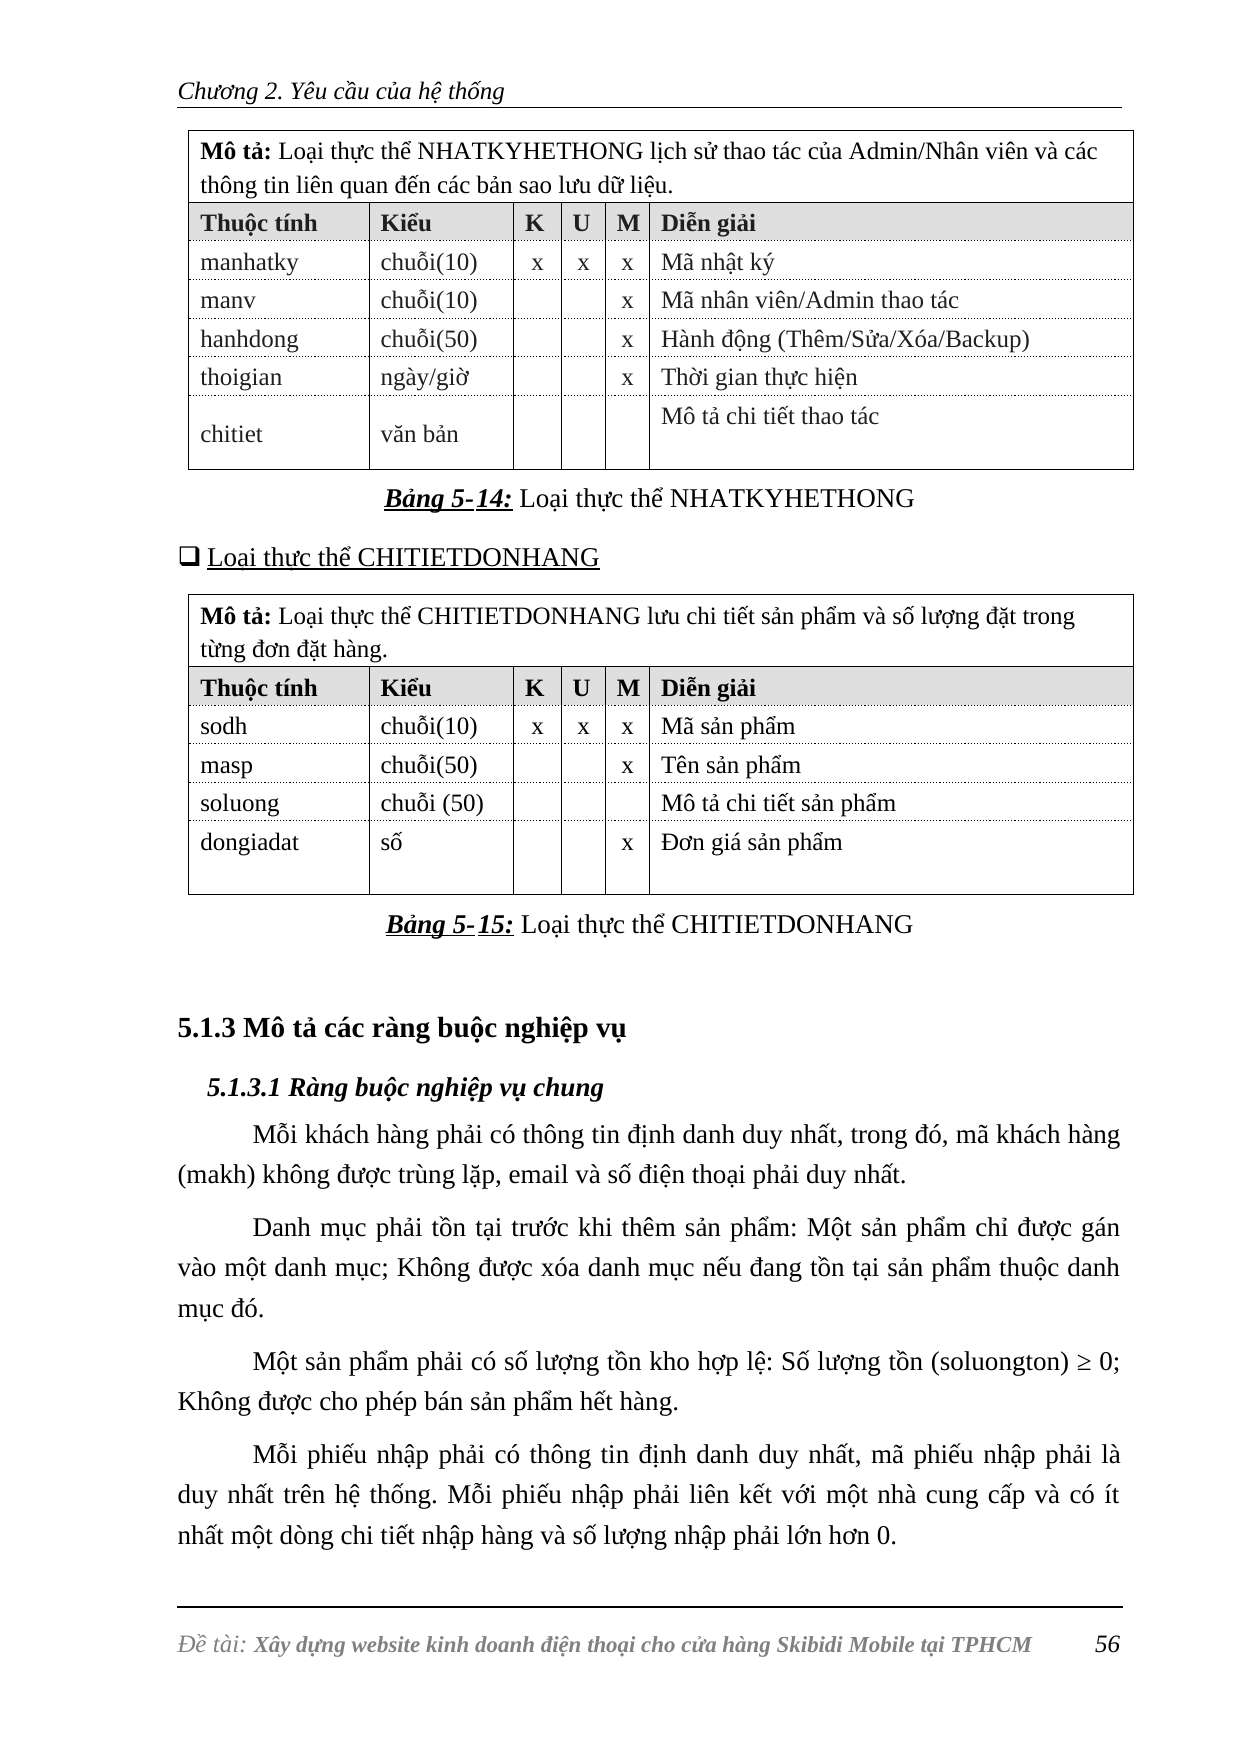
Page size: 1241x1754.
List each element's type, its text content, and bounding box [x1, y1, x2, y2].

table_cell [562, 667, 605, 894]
text Một sản phẩm phải có số lượng tồn kho hợp lệ: Số lượng tồn (soluongton) ≥ 0; Không được cho phép bán sản phẩm hết hàng. [177, 1345, 1122, 1416]
subtitle Mô tả các ràng buộc nghiệp vụ [177, 1004, 1122, 1046]
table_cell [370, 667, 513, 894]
text Mỗi khách hàng phải có thông tin định danh duy nhất, trong đó, mã khách hàng (makh) không được trùng lặp, email và số điện thoại phải duy nhất. [177, 1118, 1122, 1189]
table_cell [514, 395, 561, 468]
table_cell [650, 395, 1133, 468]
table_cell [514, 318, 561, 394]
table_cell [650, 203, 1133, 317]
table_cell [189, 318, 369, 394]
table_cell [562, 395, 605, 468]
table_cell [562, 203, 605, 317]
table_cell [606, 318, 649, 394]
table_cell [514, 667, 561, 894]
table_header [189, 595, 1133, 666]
subtitle Ràng buộc nghiệp vụ chung [207, 1071, 1122, 1102]
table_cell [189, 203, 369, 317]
text Mỗi phiếu nhập phải có thông tin định danh duy nhất, mã phiếu nhập phải là duy nhất trên hệ thống. Mỗi phiếu nhập phải liên kết với một nhà cung cấp và có ít nhất một dòng chi tiết nhập hàng và số lượng nhập phải lớn hơn 0. [177, 1438, 1122, 1550]
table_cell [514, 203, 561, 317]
list Loại thực thể CHITIETDONHANG [177, 541, 1122, 572]
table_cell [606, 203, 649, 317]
text Bảng 5-14: Loại thực thể NHATKYHETHONG [177, 482, 1122, 513]
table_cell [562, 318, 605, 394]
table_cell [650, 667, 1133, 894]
text Danh mục phải tồn tại trước khi thêm sản phẩm: Một sản phẩm chỉ được gán vào một danh mục; Không được xóa danh mục nếu đang tồn tại sản phẩm thuộc danh mục đó. [177, 1211, 1122, 1323]
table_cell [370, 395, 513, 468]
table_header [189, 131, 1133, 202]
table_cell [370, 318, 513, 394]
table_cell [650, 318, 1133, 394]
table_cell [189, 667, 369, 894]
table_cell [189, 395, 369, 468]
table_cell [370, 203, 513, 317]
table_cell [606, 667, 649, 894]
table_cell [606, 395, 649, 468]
text Bảng 5-15: Loại thực thể CHITIETDONHANG [177, 908, 1122, 939]
